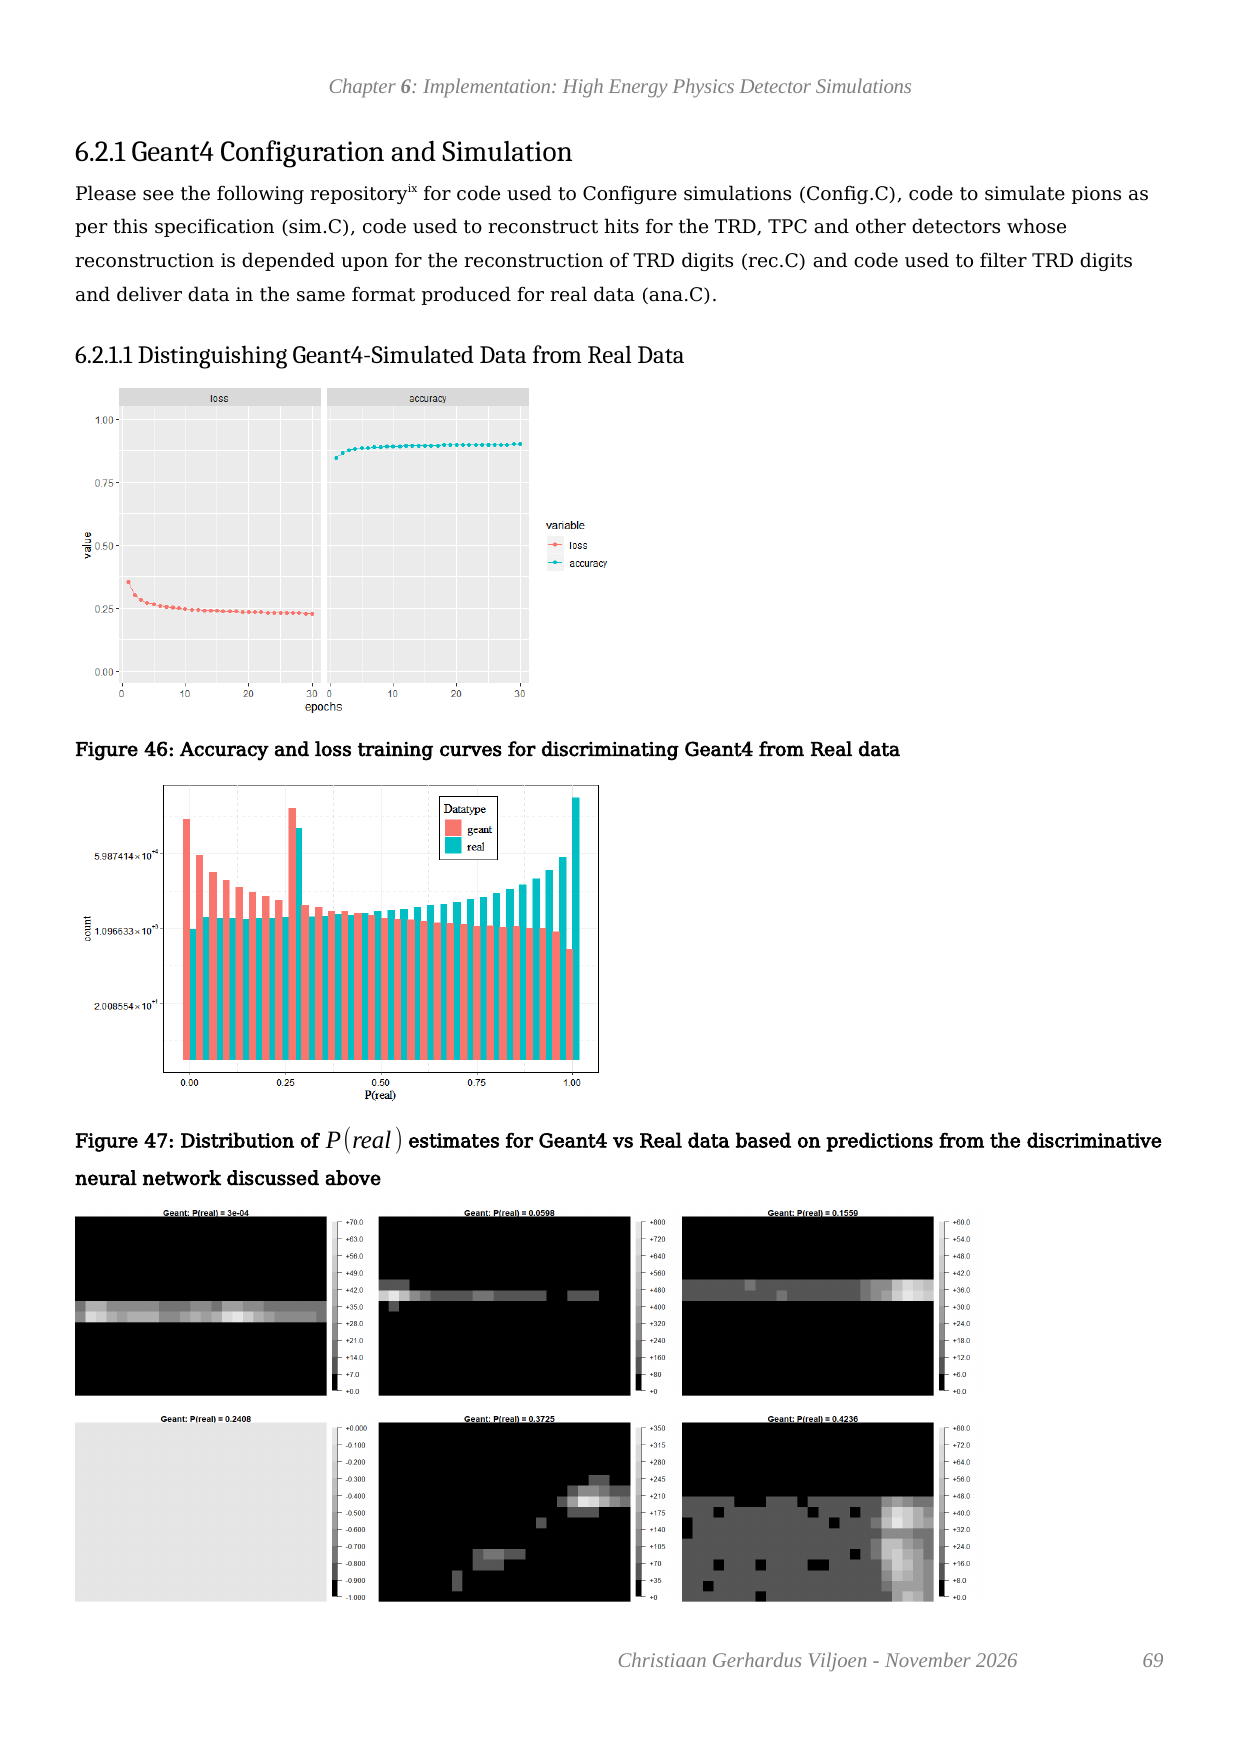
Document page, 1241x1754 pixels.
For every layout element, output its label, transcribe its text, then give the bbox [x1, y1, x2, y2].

text Figure 46: Accuracy and loss training curves for discriminating Geant4 from Real data [75, 737, 1165, 760]
text Figure 47: Distribution of estimates for Geant4 vs Real data based on predictions from the discriminative neural network discussed above [75, 1125, 1165, 1188]
picture [75, 382, 618, 718]
picture [75, 779, 603, 1106]
picture [75, 1415, 986, 1602]
subtitle Distinguishing Geant4-Simulated Data from Real Data [75, 341, 1165, 370]
picture [75, 1208, 986, 1396]
text Please see the following repository for code used to Configure simulations (Config.C), code to simulate pions as per this specification (sim.C), code used to reconstruct hits for the TRD, TPC and other detectors whose reconstruction is depended upon for the reconstruction of TRD digits (rec.C) and code used to filter TRD digits and deliver data in the same format produced for real data (ana.C). [75, 181, 1165, 305]
subtitle Geant4 Configuration and Simulation [75, 135, 1165, 169]
